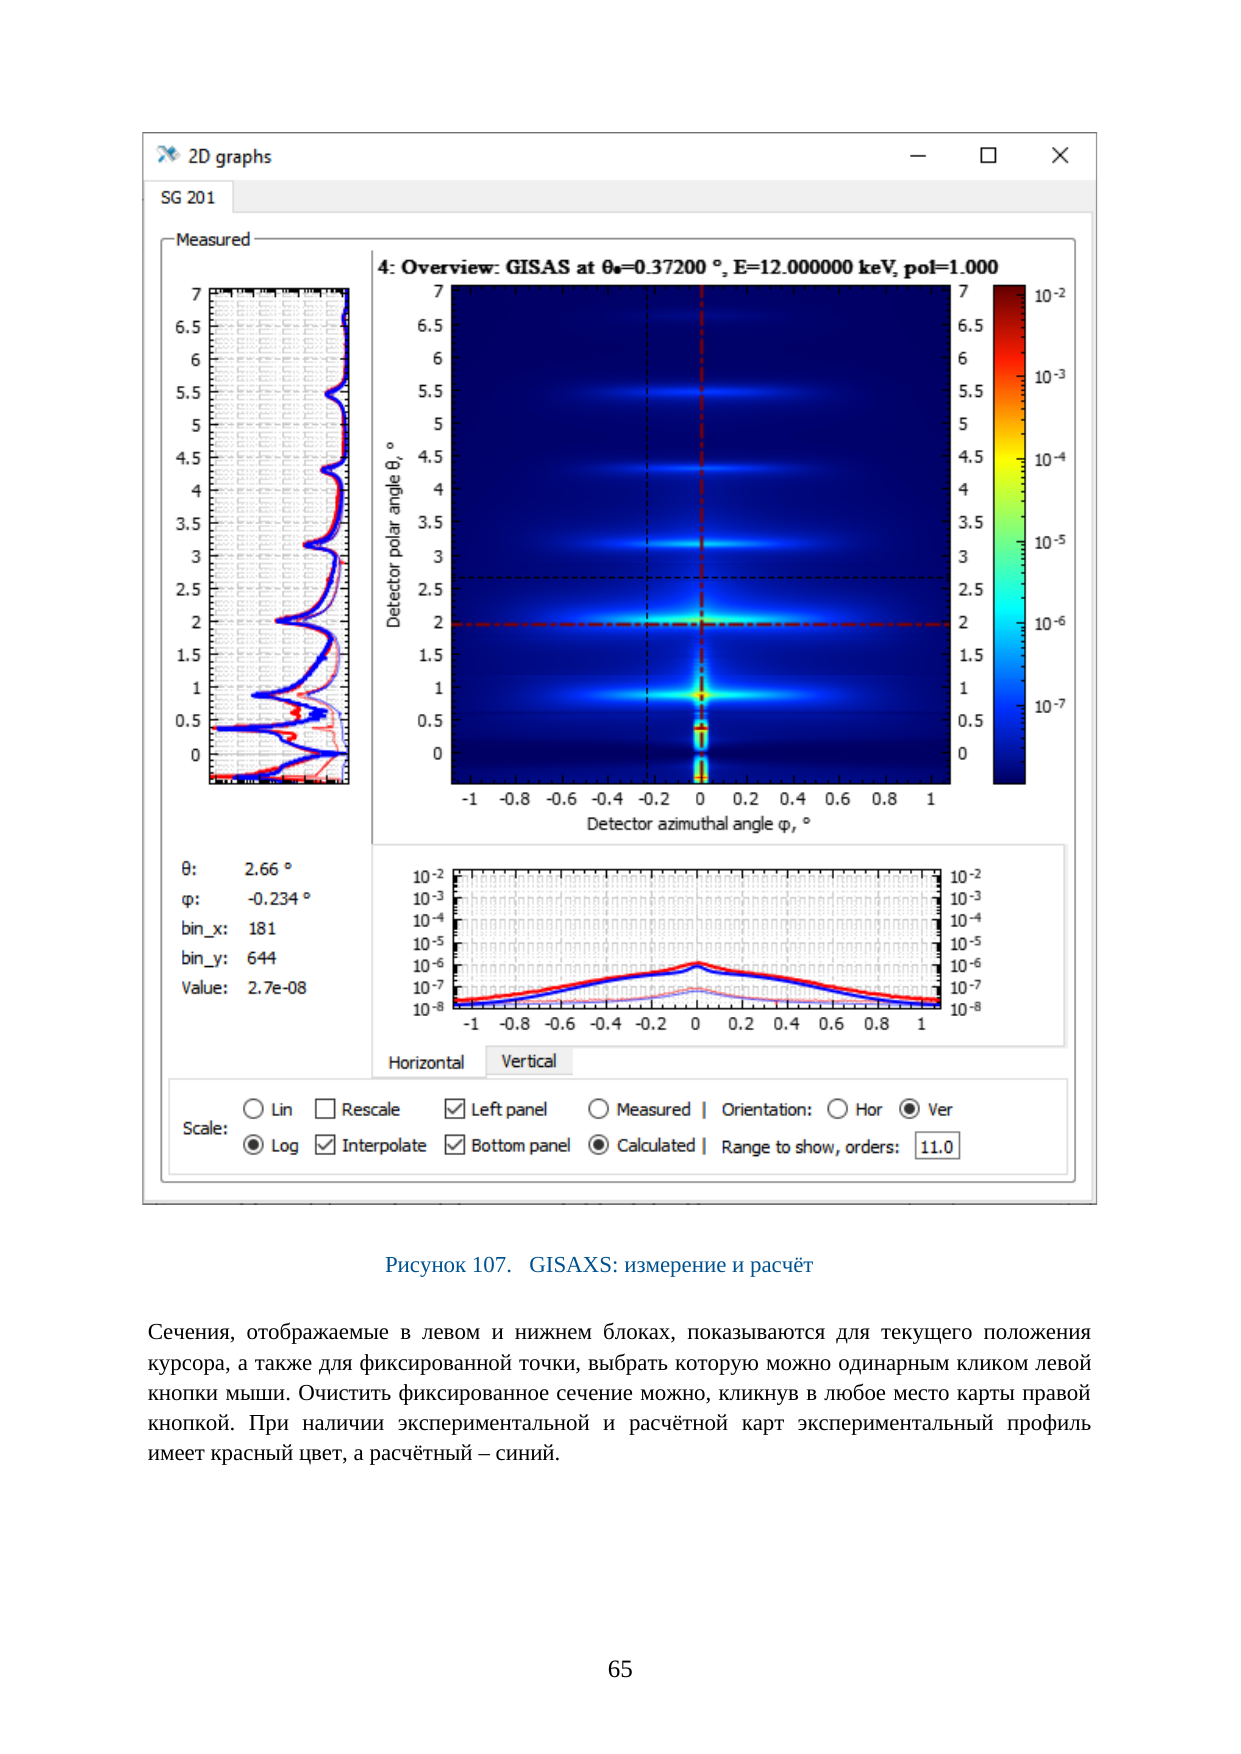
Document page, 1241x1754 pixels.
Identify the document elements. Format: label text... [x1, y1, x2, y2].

picture [142, 132, 1098, 1205]
list GISAXS: измерение и расчёт [178, 1205, 1093, 1277]
text Сечения, отображаемые в левом и нижнем блоках, показываются для текущего положения курсора, а также для фиксированной точки, выбрать которую можно одинарным кликом левой кнопки мыши. Очистить фиксированное сечение можно, кликнув в любое место карты правой кнопкой. При наличии экспериментальной и расчётной карт экспериментальный профиль имеет красный цвет, а расчётный – синий. [148, 1318, 1093, 1466]
